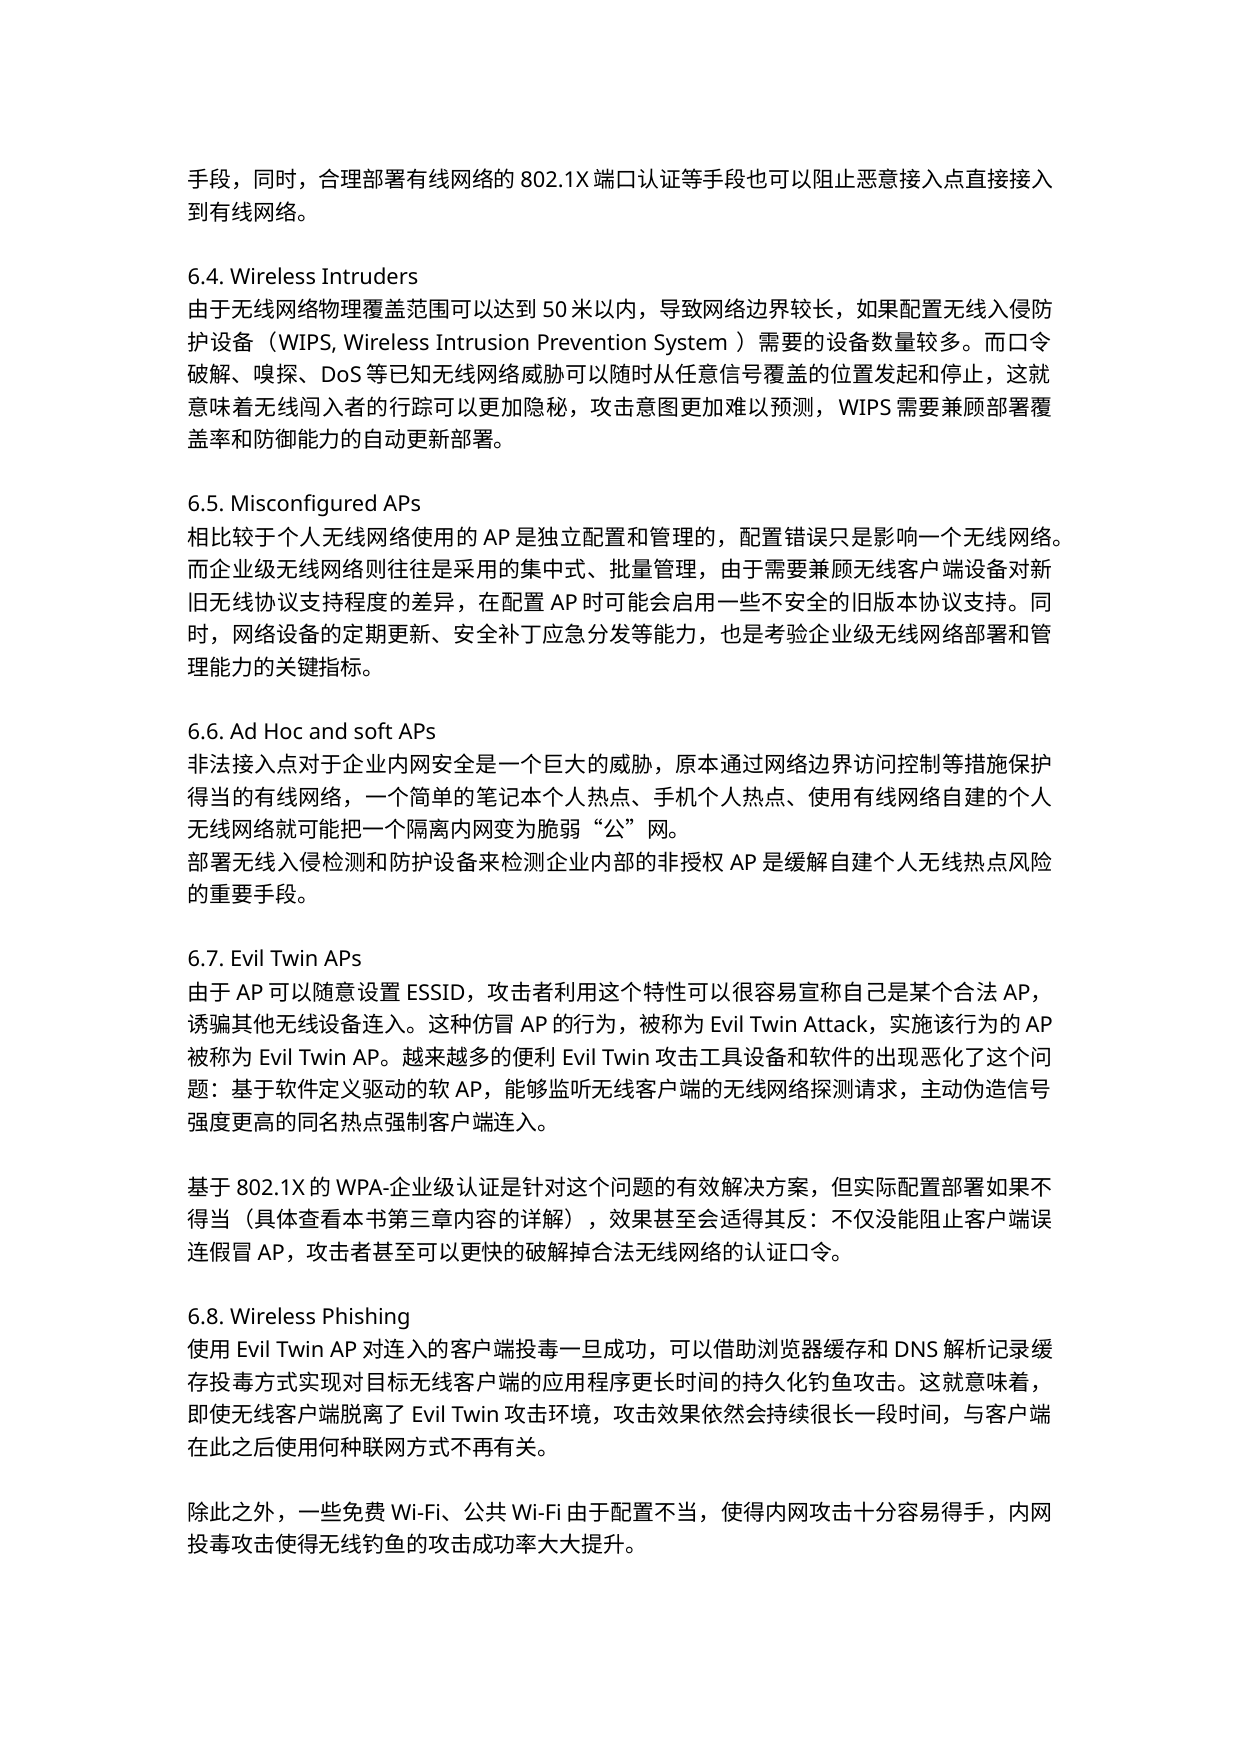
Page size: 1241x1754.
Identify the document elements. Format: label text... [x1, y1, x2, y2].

text 6.4. Wireless Intruders [187, 259, 1053, 292]
text 非法接入点对于企业内网安全是一个巨大的威胁，原本通过网络边界访问控制等措施保护得当的有线网络，一个简单的笔记本个人热点、手机个人热点、使用有线网络自建的个人无线网络就可能把一个隔离内网变为脆弱“公”网。 [187, 747, 1053, 844]
text 由于AP可以随意设置ESSID，攻击者利用这个特性可以很容易宣称自己是某个合法AP，诱骗其他无线设备连入。这种仿冒AP的行为，被称为Evil Twin Attack，实施该行为的AP被称为Evil Twin AP。越来越多的便利Evil Twin攻击工具设备和软件的出现恶化了这个问题：基于软件定义驱动的软AP，能够监听无线客户端的无线网络探测请求，主动伪造信号强度更高的同名热点强制客户端连入。 [187, 974, 1053, 1137]
text 相比较于个人无线网络使用的AP是独立配置和管理的，配置错误只是影响一个无线网络。而企业级无线网络则往往是采用的集中式、批量管理，由于需要兼顾无线客户端设备对新旧无线协议支持程度的差异，在配置AP时可能会启用一些不安全的旧版本协议支持。同时，网络设备的定期更新、安全补丁应急分发等能力，也是考验企业级无线网络部署和管理能力的关键指标。 [187, 519, 1053, 682]
text 6.6. Ad Hoc and soft APs [187, 714, 1053, 747]
text 6.8. Wireless Phishing [187, 1299, 1053, 1332]
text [187, 162, 1053, 227]
text 使用Evil Twin AP对连入的客户端投毒一旦成功，可以借助浏览器缓存和DNS解析记录缓存投毒方式实现对目标无线客户端的应用程序更长时间的持久化钓鱼攻击。这就意味着，即使无线客户端脱离了Evil Twin攻击环境，攻击效果依然会持续很长一段时间，与客户端在此之后使用何种联网方式不再有关。 [187, 1332, 1053, 1462]
text 6.5. Misconfigured APs [187, 487, 1053, 519]
text 由于无线网络物理覆盖范围可以达到50米以内，导致网络边界较长，如果配置无线入侵防护设备（WIPS, Wireless Intrusion Prevention System ）需要的设备数量较多。而口令破解、嗅探、DoS等已知无线网络威胁可以随时从任意信号覆盖的位置发起和停止，这就意味着无线闯入者的行踪可以更加隐秘，攻击意图更加难以预测，WIPS需要兼顾部署覆盖率和防御能力的自动更新部署。 [187, 292, 1053, 454]
text 除此之外，一些免费Wi-Fi、公共Wi-Fi由于配置不当，使得内网攻击十分容易得手，内网投毒攻击使得无线钓鱼的攻击成功率大大提升。 [187, 1494, 1053, 1559]
text 部署无线入侵检测和防护设备来检测企业内部的非授权AP是缓解自建个人无线热点风险的重要手段。 [187, 844, 1053, 909]
text 6.7. Evil Twin APs [187, 942, 1053, 974]
text 基于802.1X的WPA-企业级认证是针对这个问题的有效解决方案，但实际配置部署如果不得当（具体查看本书第三章内容的详解），效果甚至会适得其反：不仅没能阻止客户端误连假冒AP，攻击者甚至可以更快的破解掉合法无线网络的认证口令。 [187, 1169, 1053, 1267]
